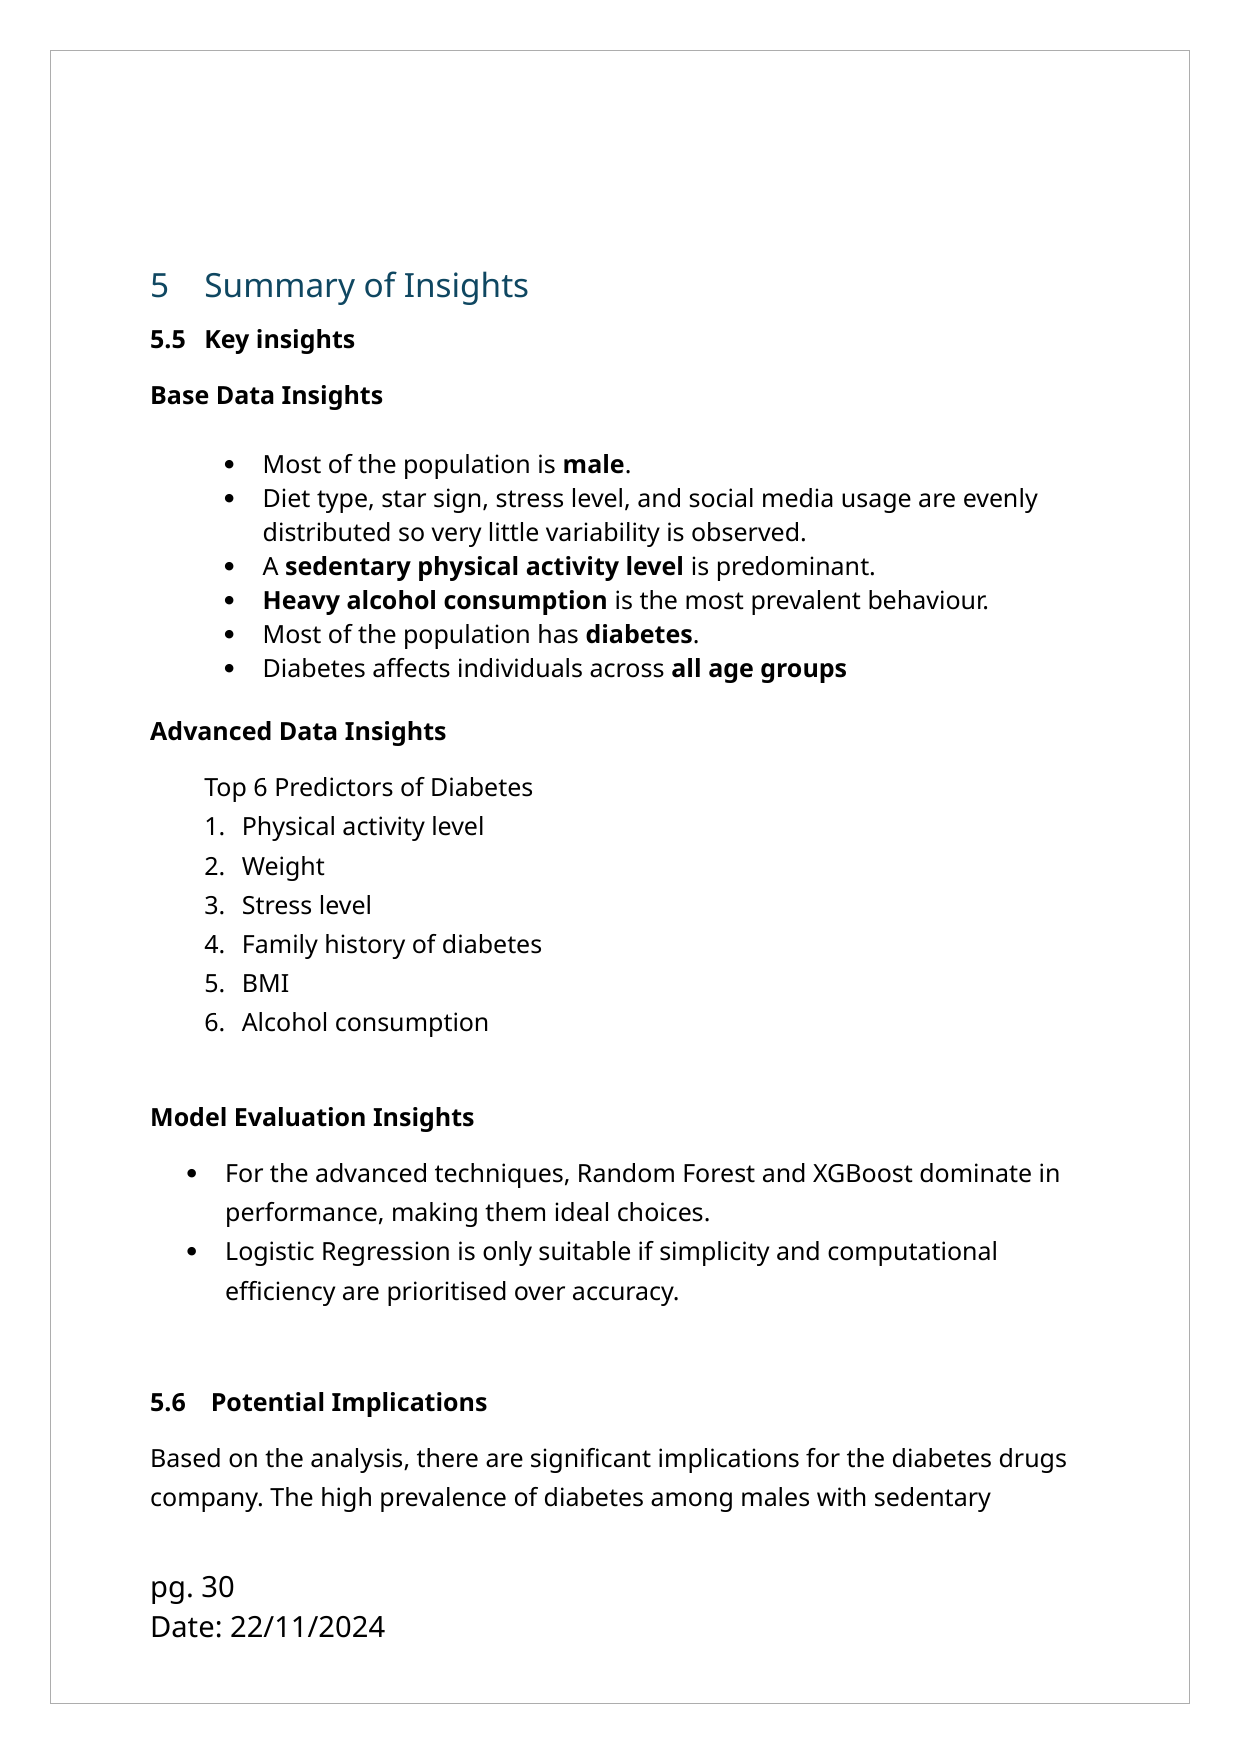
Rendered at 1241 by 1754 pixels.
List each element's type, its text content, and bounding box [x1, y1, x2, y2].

list Stress level [204, 887, 1090, 921]
list Top 6 Predictors of Diabetes [204, 770, 1090, 804]
text Advanced Data Insights [150, 714, 1090, 748]
list Alcohol consumption [204, 1005, 1090, 1039]
list BMI [204, 966, 1090, 1000]
subtitle Summary of Insights [150, 262, 1090, 307]
list Diet type, star sign, stress level, and social media usage are evenly distributed so very little variability is observed. [225, 480, 1090, 548]
list Most of the population is male. [225, 446, 1090, 480]
text Model Evaluation Insights [150, 1100, 1090, 1134]
list Diabetes affects individuals across all age groups [225, 651, 1090, 685]
list For the advanced techniques, Random Forest and XGBoost dominate in performance, making them ideal choices. [187, 1156, 1090, 1229]
list Logistic Regression is only suitable if simplicity and computational efficiency are prioritised over accuracy. [187, 1234, 1090, 1307]
list Heavy alcohol consumption is the most prevalent behaviour. [225, 583, 1090, 617]
text Base Data Insights [150, 378, 1090, 412]
list Family history of diabetes [204, 926, 1090, 961]
list A sedentary physical activity level is predominant. [225, 548, 1090, 583]
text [150, 1441, 1090, 1514]
list Weight [204, 848, 1090, 882]
list Potential Implications [150, 1385, 1090, 1419]
list Key insights [150, 322, 1090, 356]
list Physical activity level [204, 809, 1090, 843]
list Most of the population has diabetes. [225, 617, 1090, 651]
